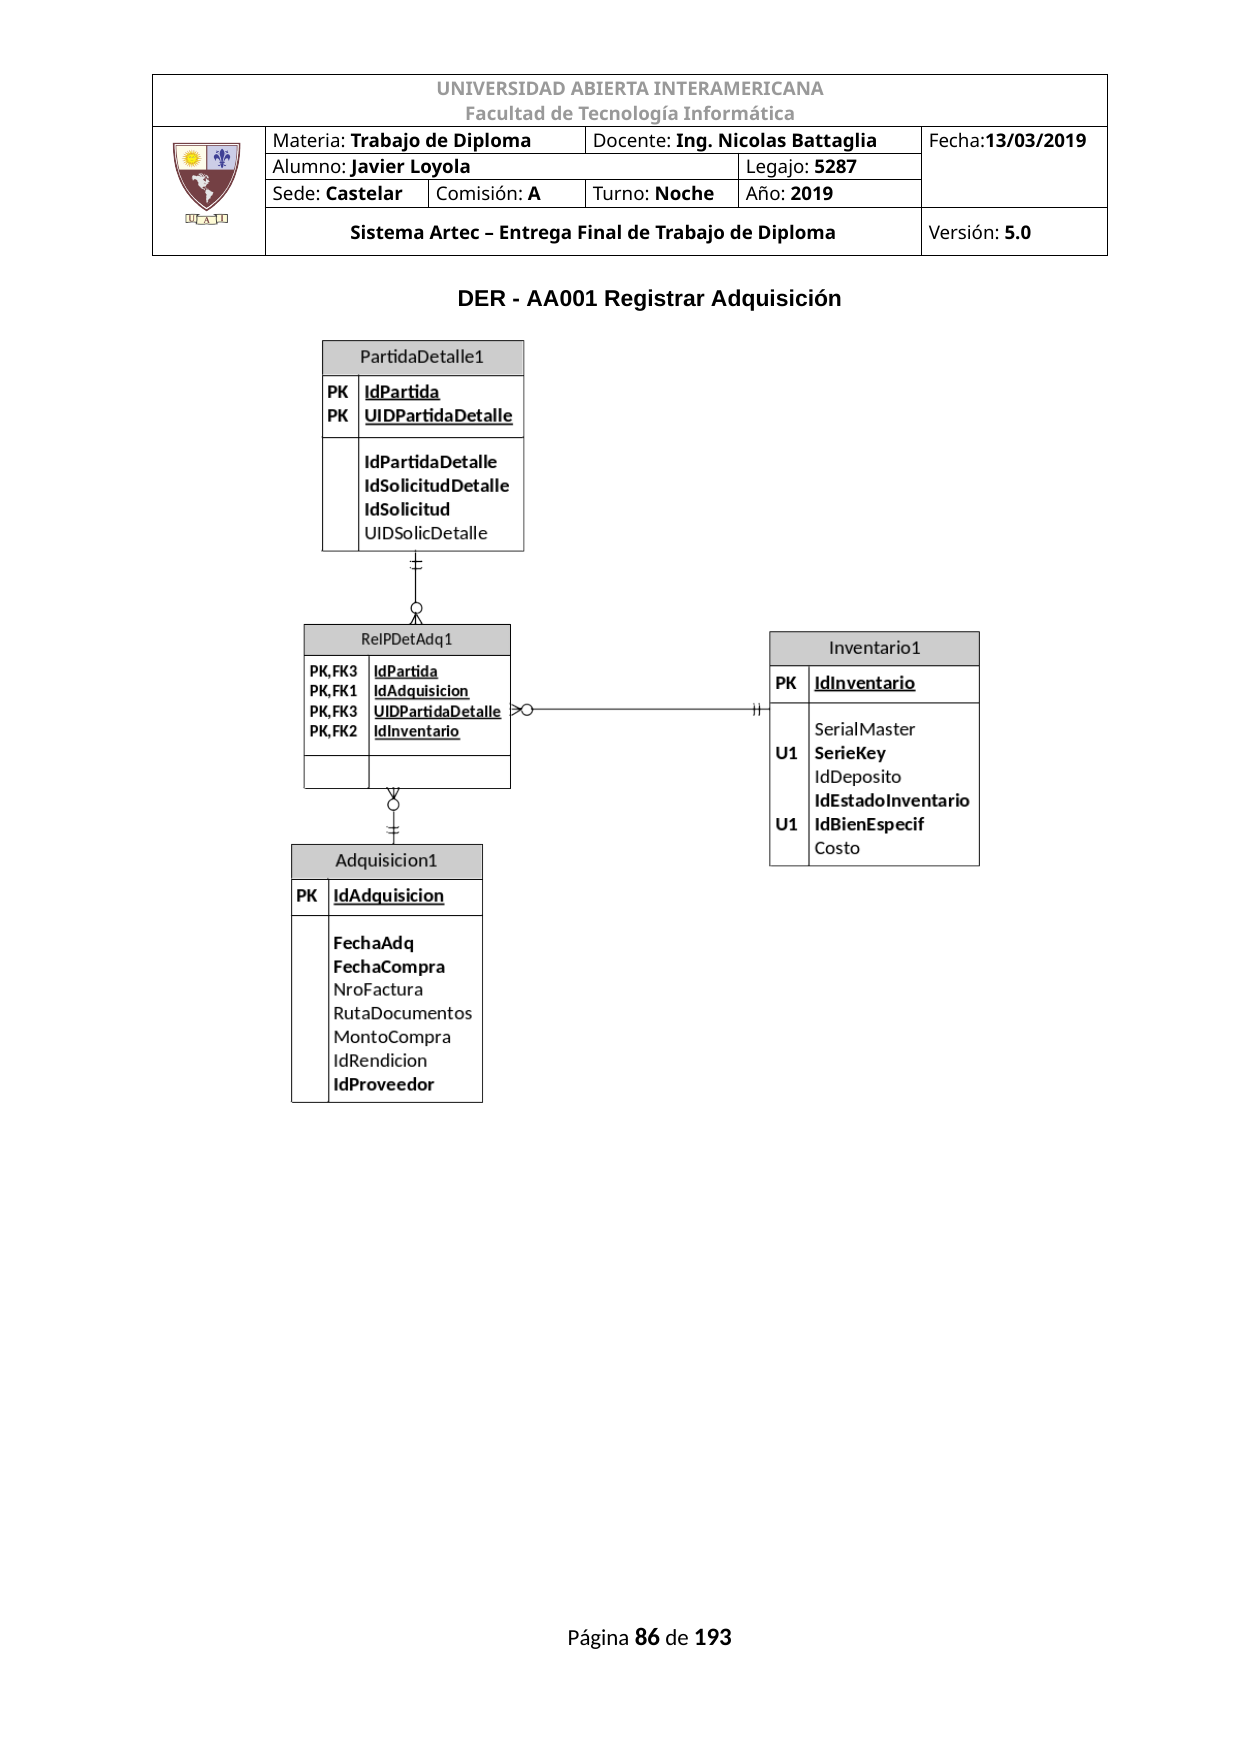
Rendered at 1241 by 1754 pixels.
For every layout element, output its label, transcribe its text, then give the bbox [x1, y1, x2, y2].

picture [157, 136, 257, 228]
text DER - AA001 Registrar Adquisición [177, 284, 1122, 311]
